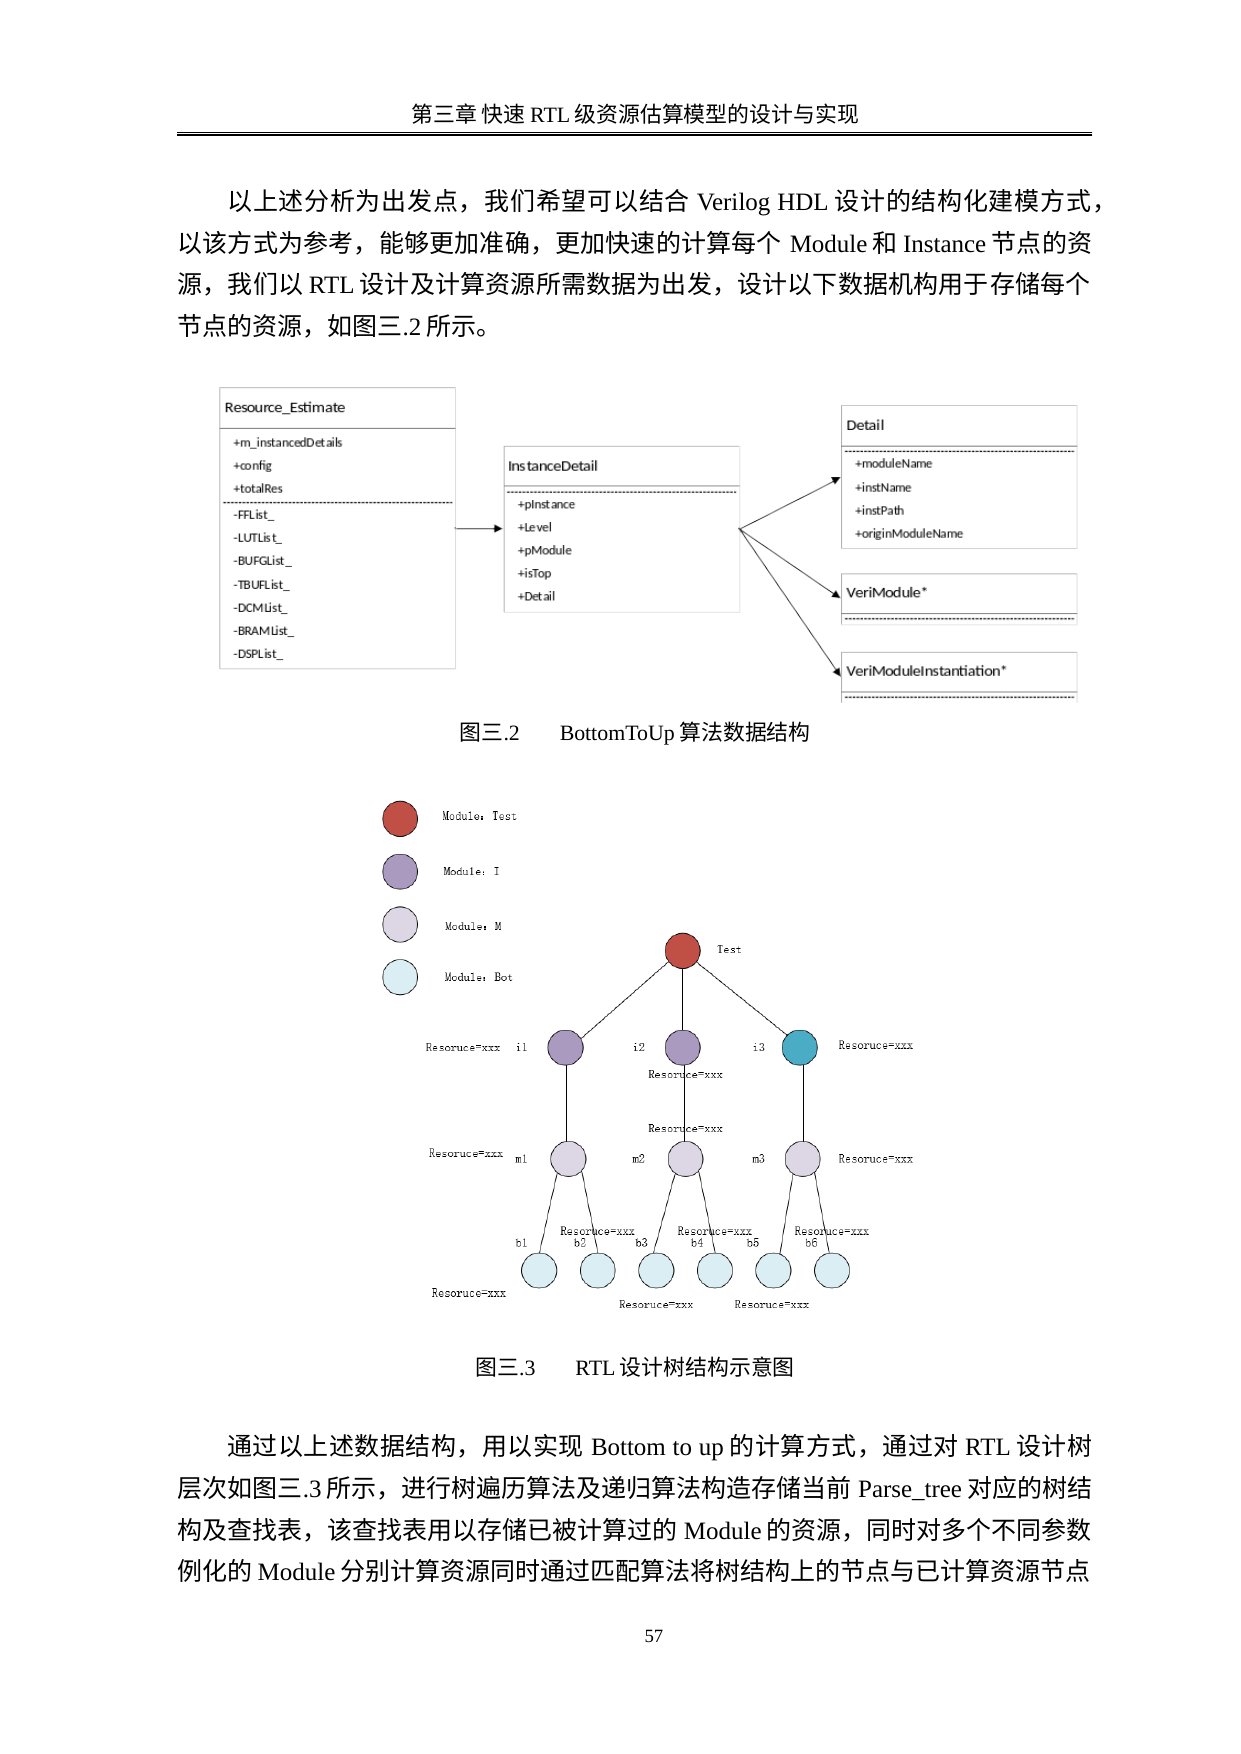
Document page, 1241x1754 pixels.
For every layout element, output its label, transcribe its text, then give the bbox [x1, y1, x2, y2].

text 以上述分析为出发点，我们希望可以结合Verilog HDL设计的结构化建模方式，以该方式为参考，能够更加准确，更加快速的计算每个Module和Instance节点的资源，我们以RTL设计及计算资源所需数据为出发，设计以下数据机构用于存储每个节点的资源，如图3.13所示。 [177, 177, 1092, 344]
text RTL设计树结构示意图 [177, 1350, 1092, 1382]
text BottomToUp算法数据结构 [177, 715, 1092, 747]
picture [373, 787, 947, 1338]
